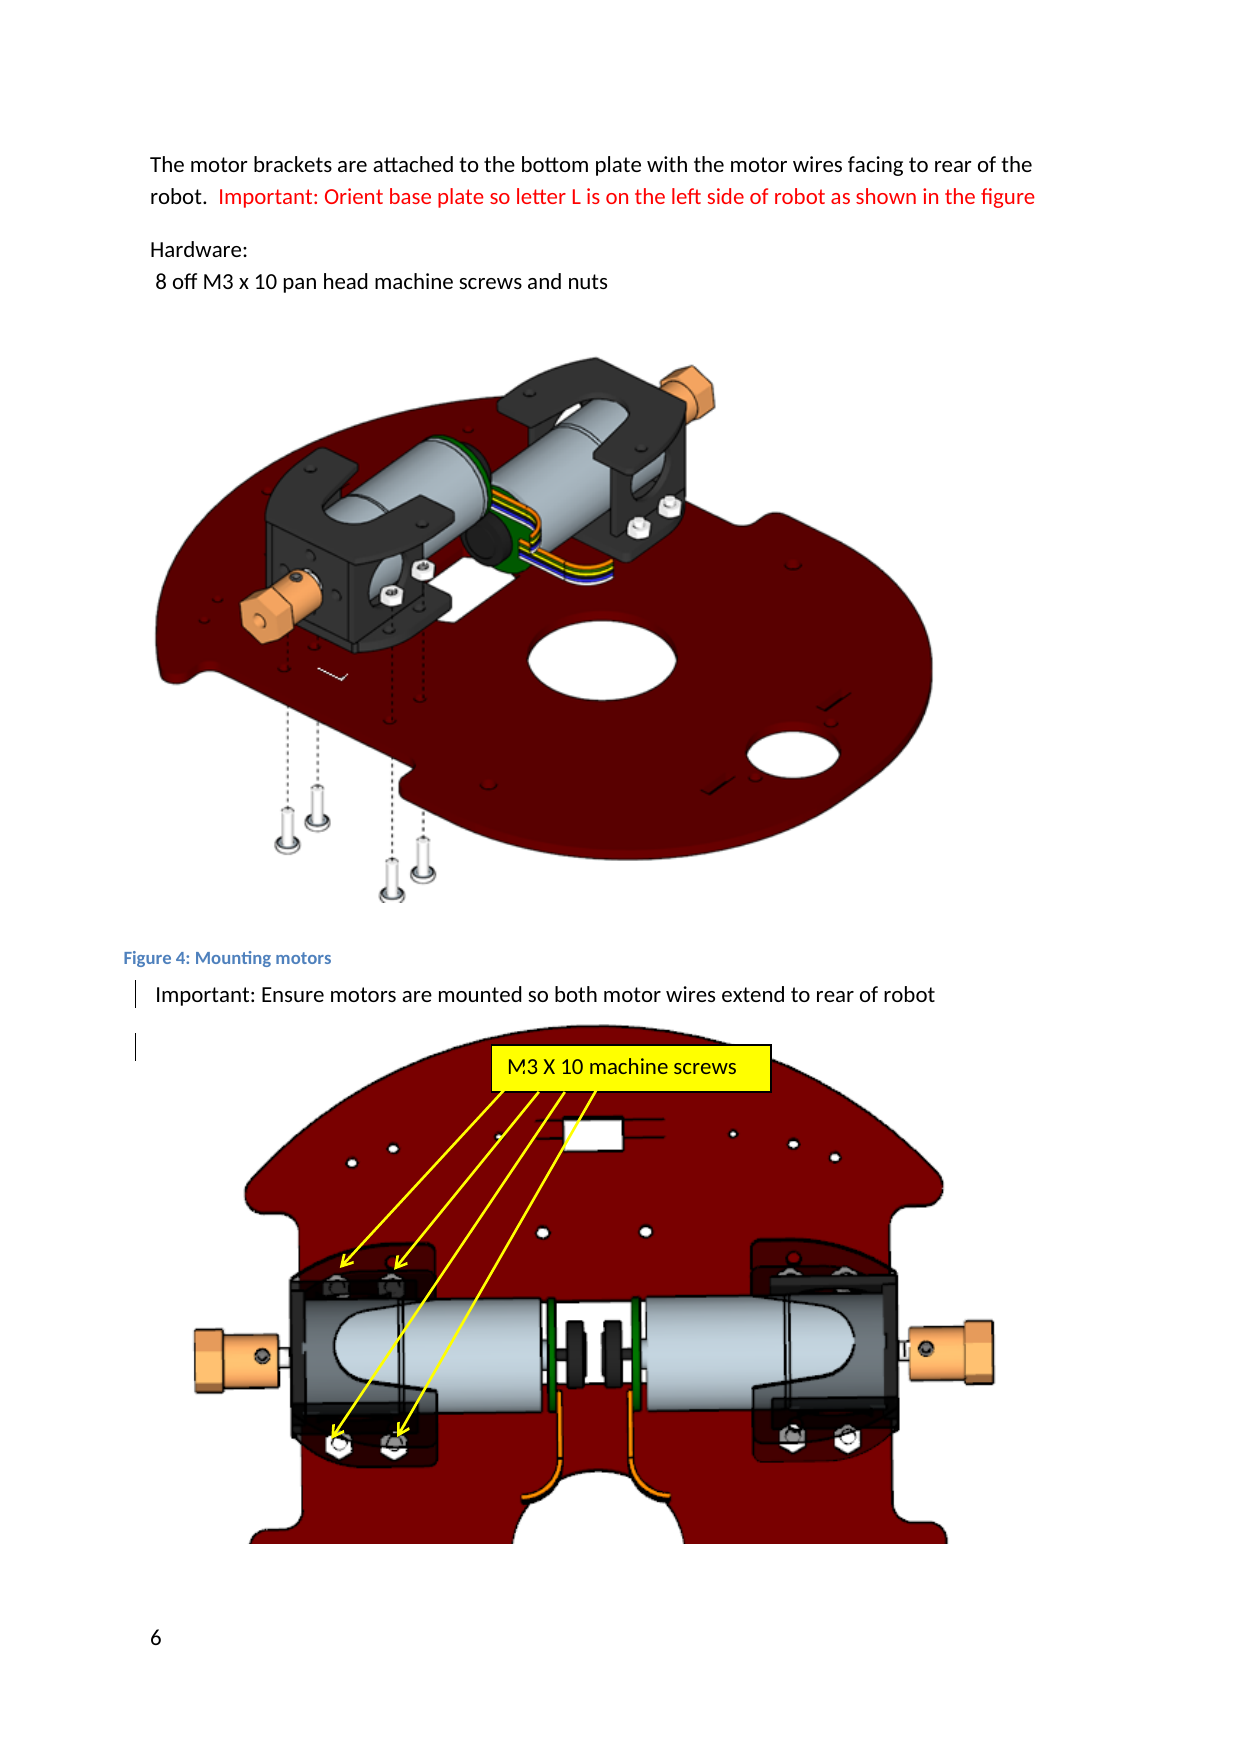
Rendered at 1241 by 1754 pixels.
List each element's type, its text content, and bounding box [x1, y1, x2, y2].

text Hardware: [150, 235, 1090, 263]
text The motor brackets are attached to the bottom plate with the motor wires facing to rear of the robot. Important: Orient base plate so letter L is on the left side of robot as shown in the figure [150, 150, 1090, 210]
picture [177, 1023, 1011, 1542]
picture [150, 352, 937, 903]
text Important: Ensure motors are mounted so both motor wires extend to rear of robot [150, 980, 1090, 1008]
text 8 off M3 x 10 pan head machine screws and nuts [150, 267, 1090, 295]
